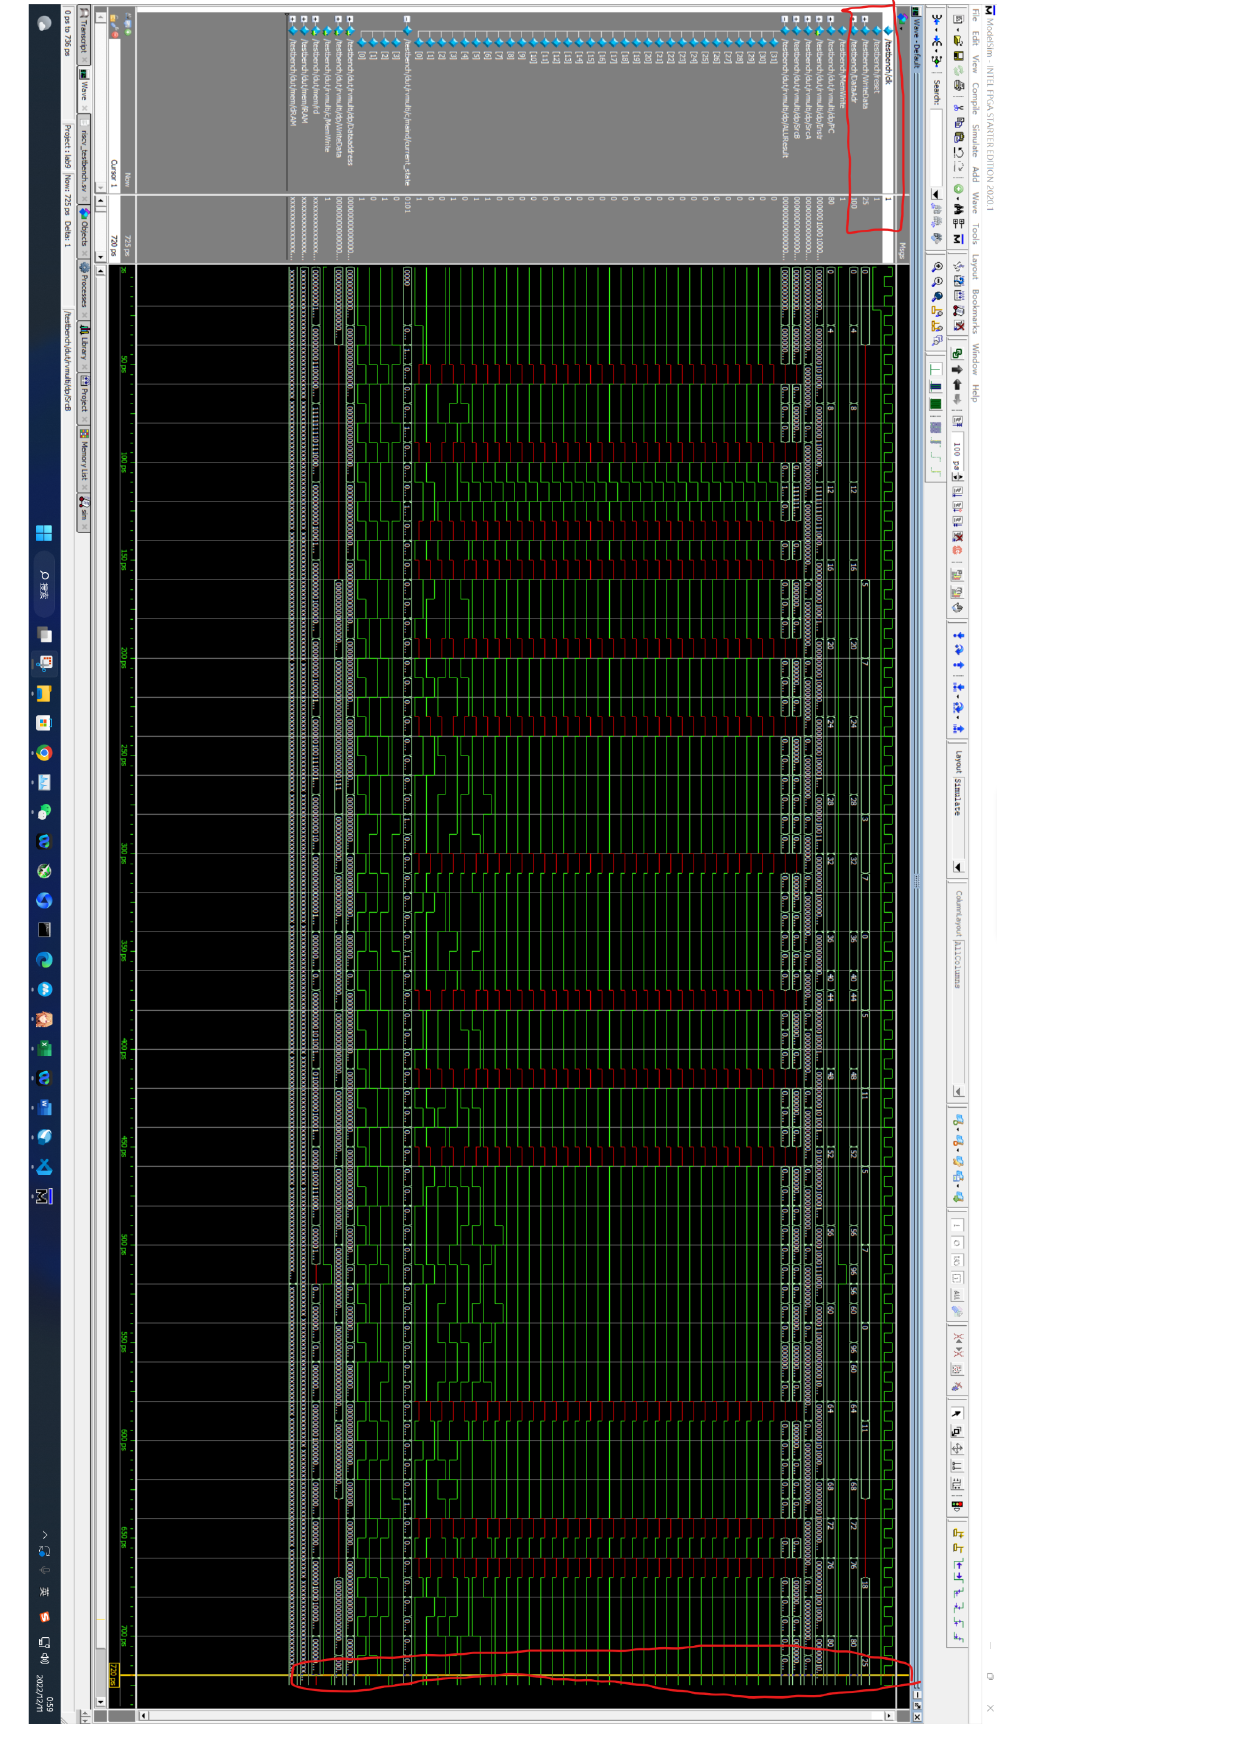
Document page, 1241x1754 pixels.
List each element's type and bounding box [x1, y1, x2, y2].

picture [30, 1, 997, 1724]
